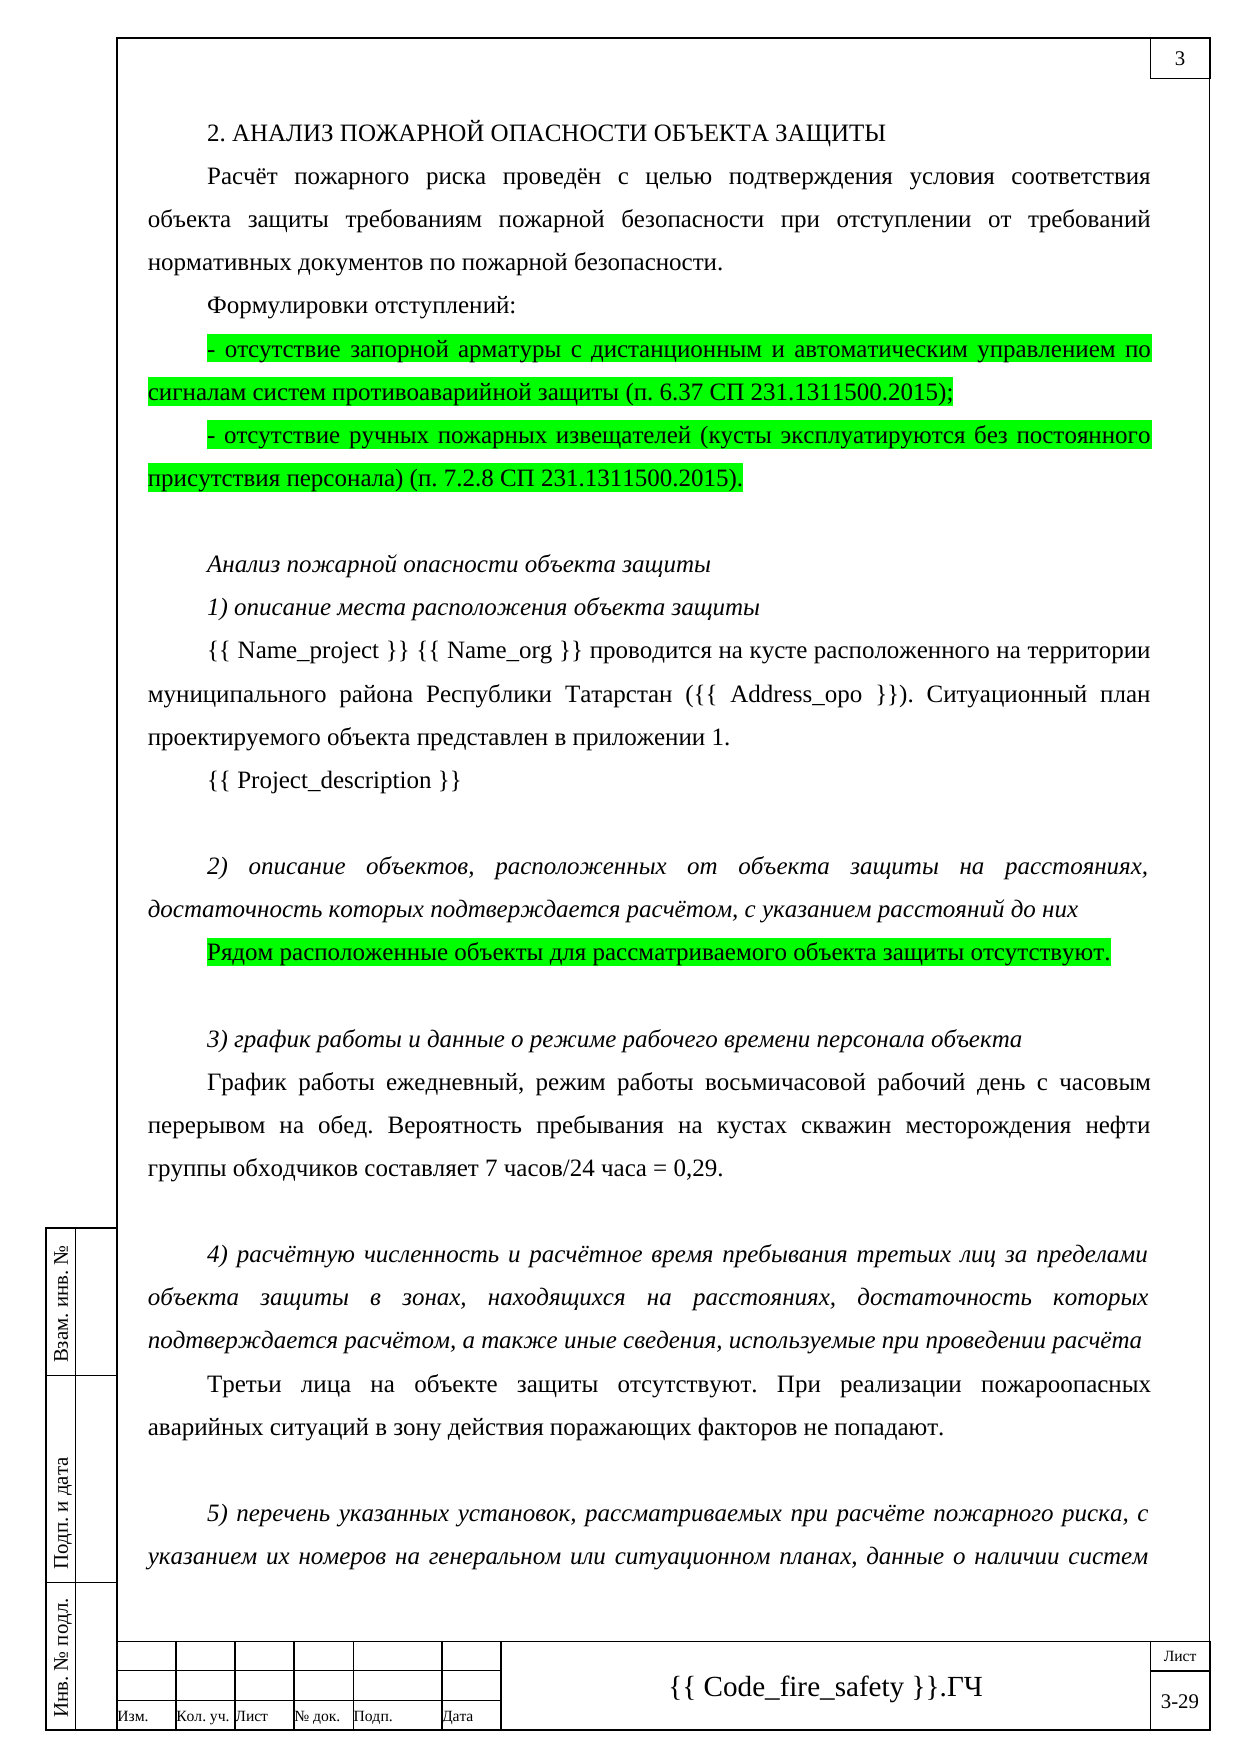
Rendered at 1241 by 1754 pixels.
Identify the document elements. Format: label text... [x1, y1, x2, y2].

text 2) описание объектов, расположенных от объекта защиты на расстояниях, достаточность которых подтверждается расчётом, с указанием расстояний до них [148, 851, 1152, 923]
text {{ Project_description }} [148, 765, 1152, 794]
text Третьи лица на объекте защиты отсутствуют. При реализации пожароопасных аварийных ситуаций в зону действия поражающих факторов не попадают. [148, 1369, 1152, 1441]
text - отсутствие ручных пожарных извещателей (кусты эксплуатируются без постоянного присутствия персонала) (п. 7.2.8 СП 231.1311500.2015). [148, 420, 1152, 492]
text 3) график работы и данные о режиме рабочего времени персонала объекта [148, 1024, 1152, 1052]
text Формулировки отступлений: [148, 291, 1152, 319]
text {{ Name_project }} {{ Name_org }} проводится на кусте расположенного на территории муниципального района Республики Татарстан ({{ Address_opo }}). Ситуационный план проектируемого объекта представлен в приложении 1. [148, 636, 1152, 751]
text Расчёт пожарного риска проведён с целью подтверждения условия соответствия объекта защиты требованиям пожарной безопасности при отступлении от требований нормативных документов по пожарной безопасности. [148, 161, 1152, 276]
text Анализ пожарной опасности объекта защиты [148, 549, 1152, 578]
subtitle 2. АНАЛИЗ ПОЖАРНОЙ ОПАСНОСТИ ОБЪЕКТА ЗАЩИТЫ [207, 118, 1152, 147]
text 1) описание места расположения объекта защиты [148, 592, 1152, 621]
text - отсутствие запорной арматуры с дистанционным и автоматическим управлением по сигналам систем противоаварийной защиты (п. 6.37 СП 231.1311500.2015); [148, 334, 1152, 406]
text График работы ежедневный, режим работы восьмичасовой рабочий день с часовым перерывом на обед. Вероятность пребывания на кустах скважин месторождения нефти группы обходчиков составляет 7 часов/24 часа = 0,29. [148, 1067, 1152, 1182]
text Рядом расположенные объекты для рассматриваемого объекта защиты отсутствуют. [148, 937, 1152, 966]
text 4) расчётную численность и расчётное время пребывания третьих лиц за пределами объекта защиты в зонах, находящихся на расстояниях, достаточность которых подтверждается расчётом, а также иные сведения, используемые при проведении расчёта [148, 1239, 1152, 1354]
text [148, 1498, 1152, 1570]
